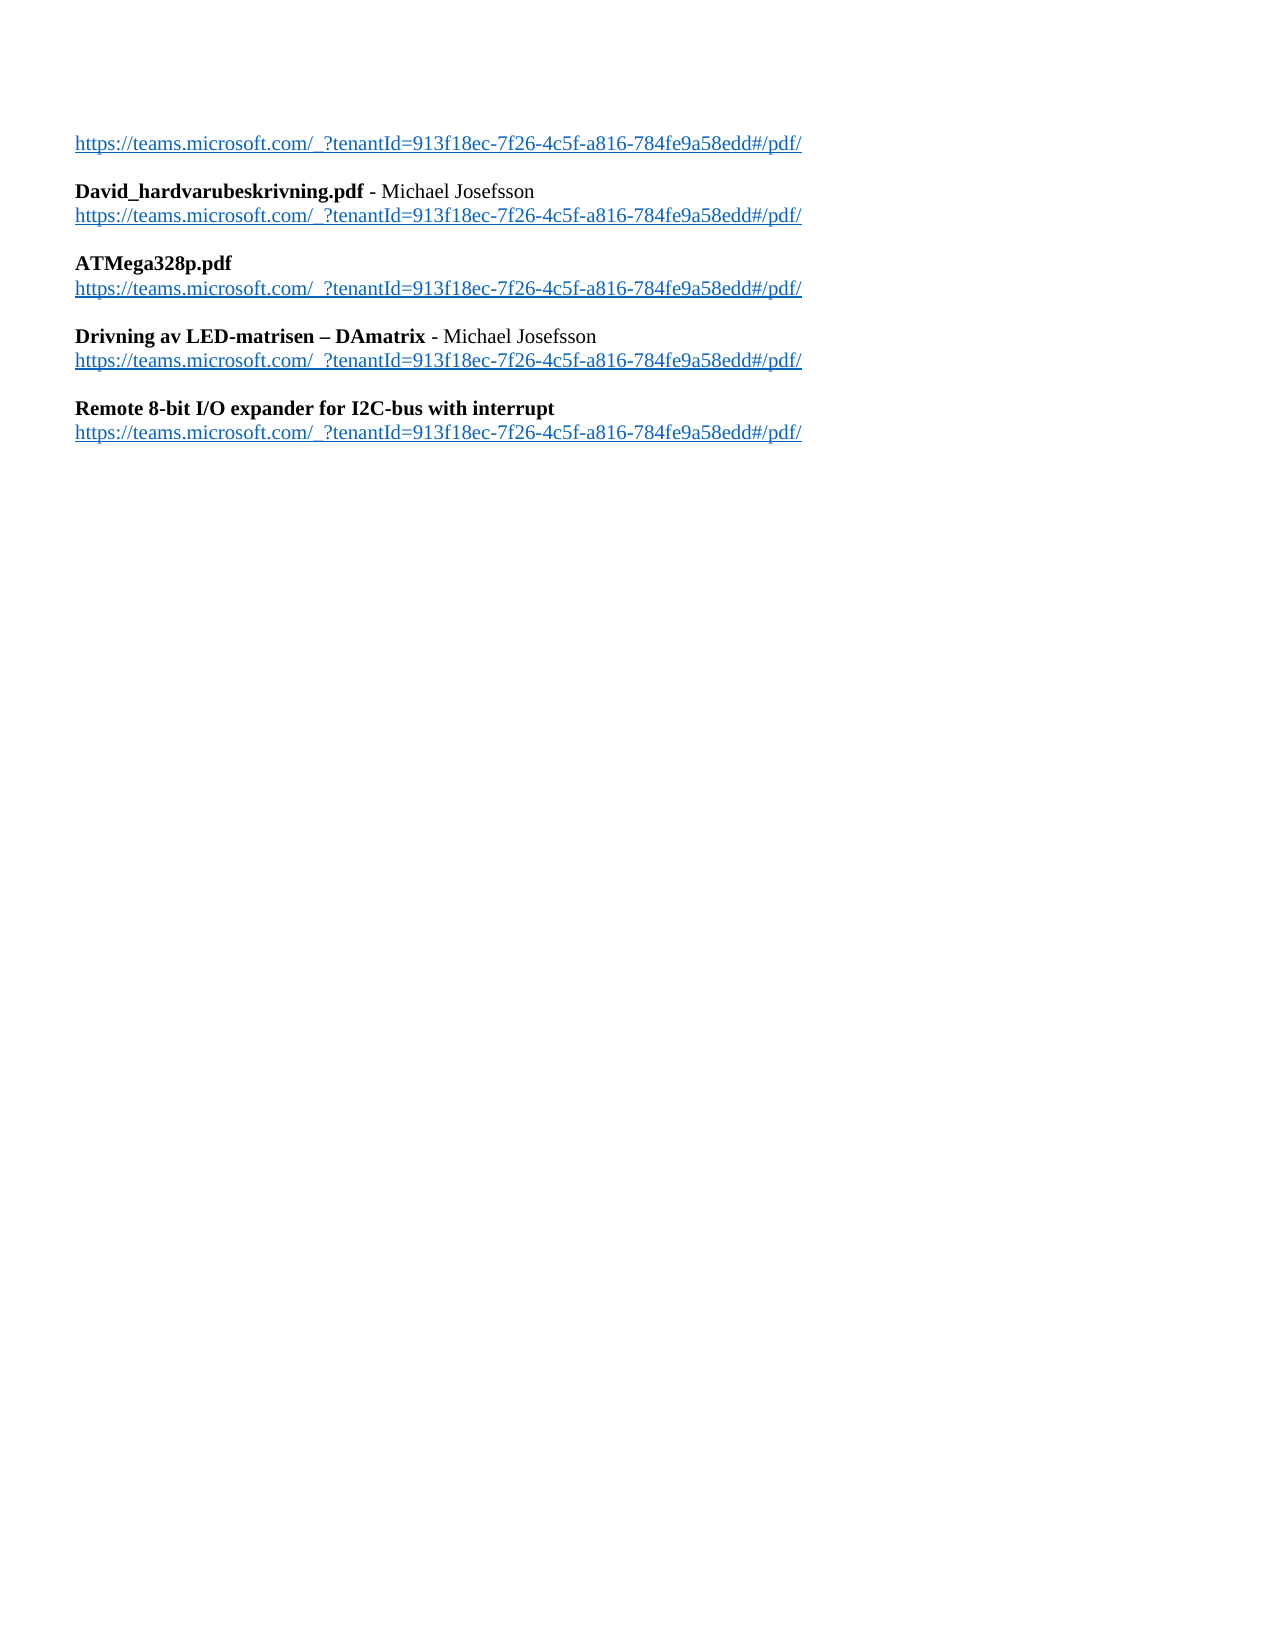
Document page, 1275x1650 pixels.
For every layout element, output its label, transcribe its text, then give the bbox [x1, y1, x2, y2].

text https://teams.microsoft.com/_?tenantId=913f18ec-7f26-4c5f-a816-784fe9a58edd#/pdf/ David_hardvarubeskrivning.pdf - Michael Josefsson https://teams.microsoft.com/_?tenantId=913f18ec-7f26-4c5f-a816-784fe9a58edd#/pdf/ ATMega328p.pdf https://teams.microsoft.com/_?tenantId=913f18ec-7f26-4c5f-a816-784fe9a58edd#/pdf/ [75, 131, 1200, 299]
text Remote 8-bit I/O expander for I2C-bus with interrupt [75, 396, 1200, 420]
text https://teams.microsoft.com/_?tenantId=913f18ec-7f26-4c5f-a816-784fe9a58edd#/pdf/ [75, 420, 1200, 444]
text Drivning av LED-matrisen – DAmatrix - Michael Josefsson [75, 323, 1200, 348]
text https://teams.microsoft.com/_?tenantId=913f18ec-7f26-4c5f-a816-784fe9a58edd#/pdf/ [75, 348, 1200, 372]
